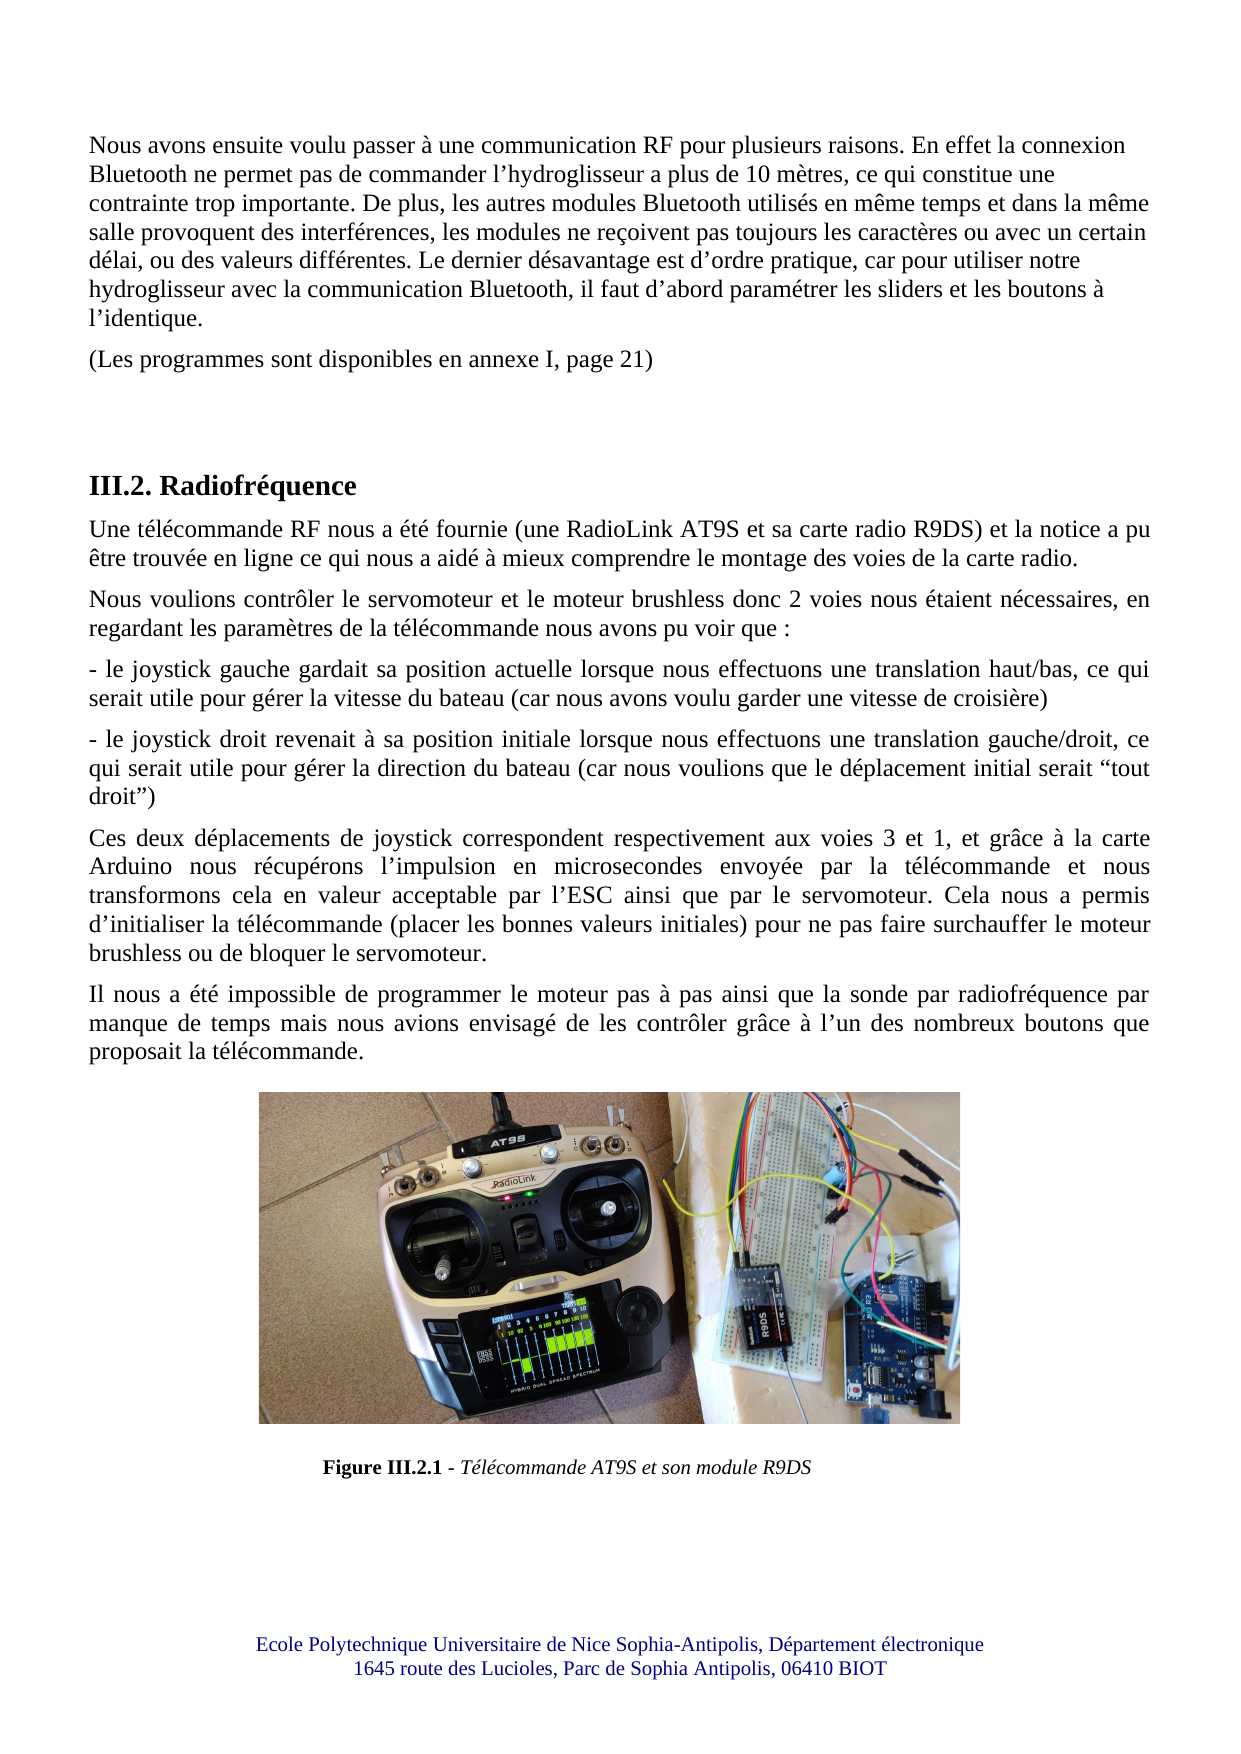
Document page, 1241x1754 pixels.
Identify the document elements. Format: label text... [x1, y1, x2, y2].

text Nous voulions contrôler le servomoteur et le moteur brushless donc 2 voies nous étaient nécessaires, en regardant les paramètres de la télécommande nous avons pu voir que : [89, 584, 1152, 641]
text Il nous a été impossible de programmer le moteur pas à pas ainsi que la sonde par radiofréquence par manque de temps mais nous avions envisagé de les contrôler grâce à l’un des nombreux boutons que proposait la télécommande. [89, 979, 1152, 1065]
text III.2. Radiofréquence [89, 468, 1152, 501]
text - le joystick droit revenait à sa position initiale lorsque nous effectuons une translation gauche/droit, ce qui serait utile pour gérer la direction du bateau (car nous voulions que le déplacement initial serait “tout droit”) [89, 724, 1152, 810]
text Ces deux déplacements de joystick correspondent respectivement aux voies 3 et 1, et grâce à la carte Arduino nous récupérons l’impulsion en microsecondes envoyée par la télécommande et nous transformons cela en valeur acceptable par l’ESC ainsi que par le servomoteur. Cela nous a permis d’initialiser la télécommande (placer les bonnes valeurs initiales) pour ne pas faire surchauffer le moteur brushless ou de bloquer le servomoteur. [89, 823, 1152, 966]
picture [258, 1092, 961, 1424]
text Une télécommande RF nous a été fournie (une RadioLink AT9S et sa carte radio R9DS) et la notice a pu être trouvée en ligne ce qui nous a aidé à mieux comprendre le montage des voies de la carte radio. [89, 514, 1152, 571]
text Nous avons ensuite voulu passer à une communication RF pour plusieurs raisons. En effet la connexion Bluetooth ne permet pas de commander l’hydroglisseur a plus de 10 mètres, ce qui constitue une contrainte trop importante. De plus, les autres modules Bluetooth utilisés en même temps et dans la même salle provoquent des interférences, les modules ne reçoivent pas toujours les caractères ou avec un certain délai, ou des valeurs différentes. Le dernier désavantage est d’ordre pratique, car pour utiliser notre hydroglisseur avec la communication Bluetooth, il faut d’abord paramétrer les sliders et les boutons à l’identique. [89, 130, 1152, 332]
text (Les programmes sont disponibles en annexe I, page 21) [89, 344, 1152, 373]
text - le joystick gauche gardait sa position actuelle lorsque nous effectuons une translation haut/bas, ce qui serait utile pour gérer la vitesse du bateau (car nous avons voulu garder une vitesse de croisière) [89, 654, 1152, 711]
